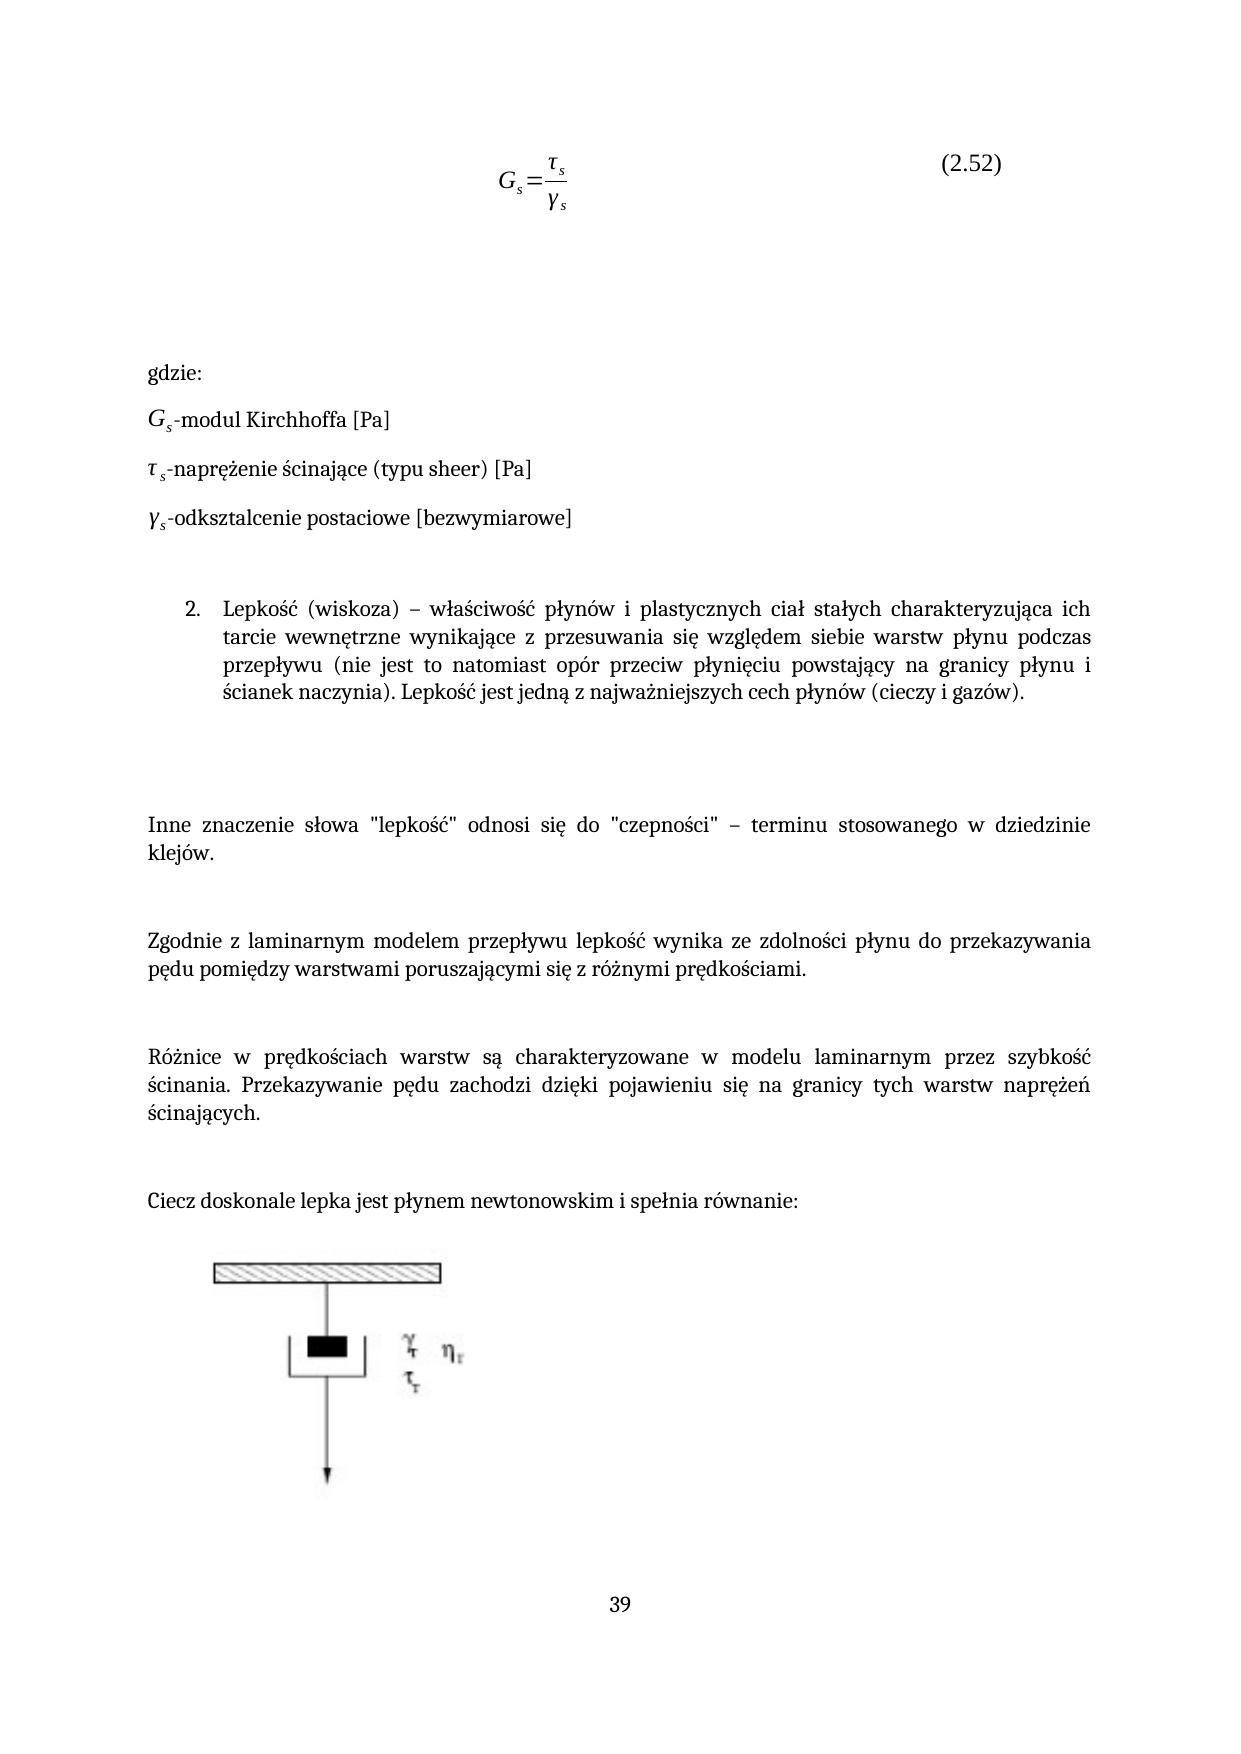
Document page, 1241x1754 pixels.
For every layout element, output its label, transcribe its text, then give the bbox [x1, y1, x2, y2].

picture [147, 1232, 513, 1531]
text Różnice w prędkościach warstw są charakteryzowane w modelu laminarnym przez szybkość ścinania. Przekazywanie pędu zachodzi dzięki pojawieniu się na granicy tych warstw naprężeń ścinających. [148, 1044, 1092, 1126]
text -modul Kirchhoffa [Pa] [148, 404, 1092, 436]
list Lepkość (wiskoza) – właściwość płynów i plastycznych ciał stałych charakteryzująca ich tarcie wewnętrzne wynikające z przesuwania się względem siebie warstw płynu podczas przepływu (nie jest to natomiast opór przeciw płynięciu powstający na granicy płynu i ścianek naczynia). Lepkość jest jedną z najważniejszych cech płynów (cieczy i gazów). [185, 596, 1092, 705]
table_header (2.52) [930, 148, 1081, 316]
text Inne znaczenie słowa "lepkość" odnosi się do "czepności" – terminu stosowanego w dziedzinie klejów. [148, 812, 1092, 866]
text -naprężenie ścinające (typu sheer) [Pa] [148, 453, 1092, 485]
text Ciecz doskonale lepka jest płynem newtonowskim i spełnia równanie: [148, 1188, 1092, 1214]
text gdzie: [148, 360, 1092, 386]
text -odksztalcenie postaciowe [bezwymiarowe] [148, 503, 1092, 534]
text Zgodnie z laminarnym modelem przepływu lepkość wynika ze zdolności płynu do przekazywania pędu pomiędzy warstwami poruszającymi się z różnymi prędkościami. [148, 928, 1092, 982]
table_header [136, 148, 930, 316]
